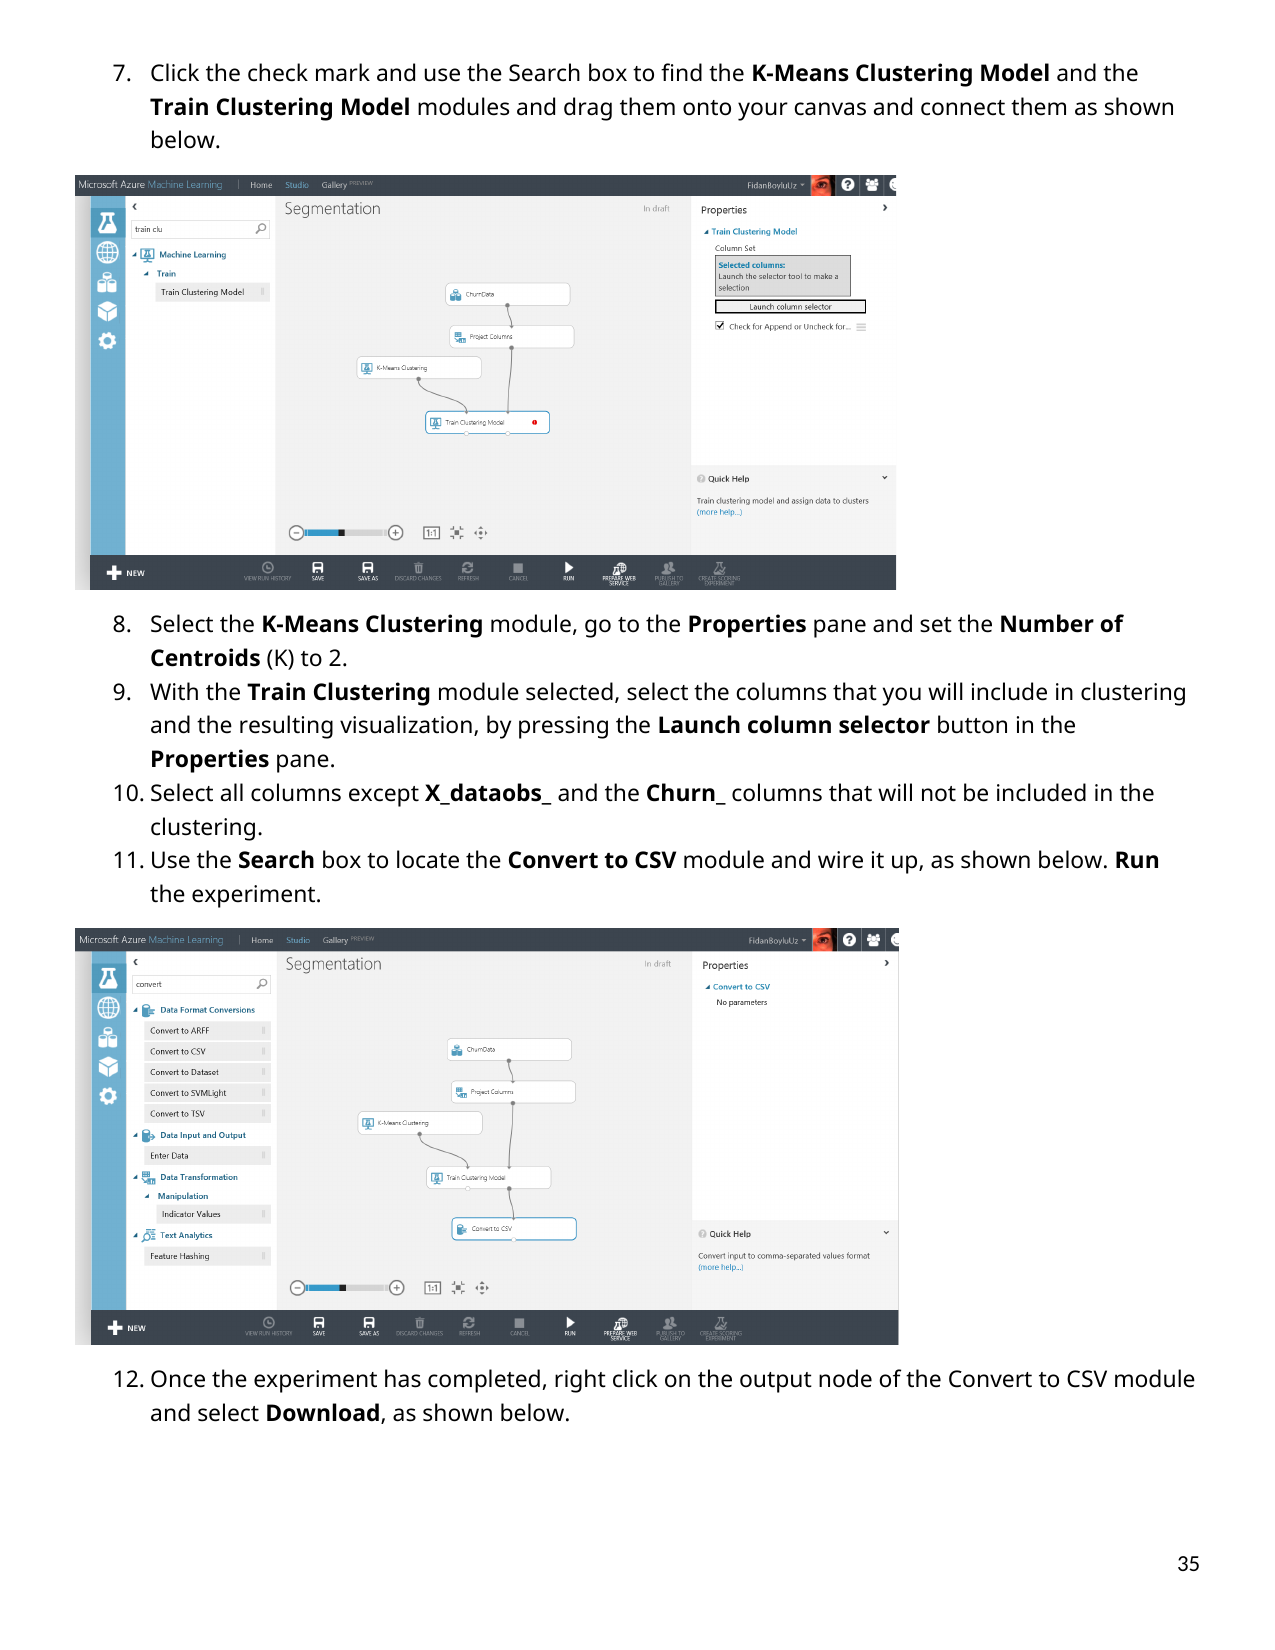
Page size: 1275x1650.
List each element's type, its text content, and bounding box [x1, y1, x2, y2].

list With the Train Clustering module selected, select the columns that you will include in clustering and the resulting visualization, by pressing the Launch column selector button in the Properties pane. [112, 676, 1200, 774]
list Use the Search box to locate the Convert to CSV module and wire it up, as shown below. Run the experiment. [112, 844, 1200, 909]
list Once the experiment has completed, right click on the output node of the Convert to CSV module and select Download, as shown below. [112, 1363, 1200, 1428]
list Select all columns except X_dataobs_ and the Churn_ columns that will not be included in the clustering. [112, 777, 1200, 842]
list Select the K-Means Clustering module, go to the Properties pane and set the Number of Centroids (K) to 2. [112, 608, 1200, 673]
picture [75, 175, 897, 590]
list Click the check mark and use the Search box to find the K-Means Clustering Model and the Train Clustering Model modules and drag them onto your canvas and connect them as shown below. [112, 57, 1200, 156]
picture [75, 928, 899, 1345]
